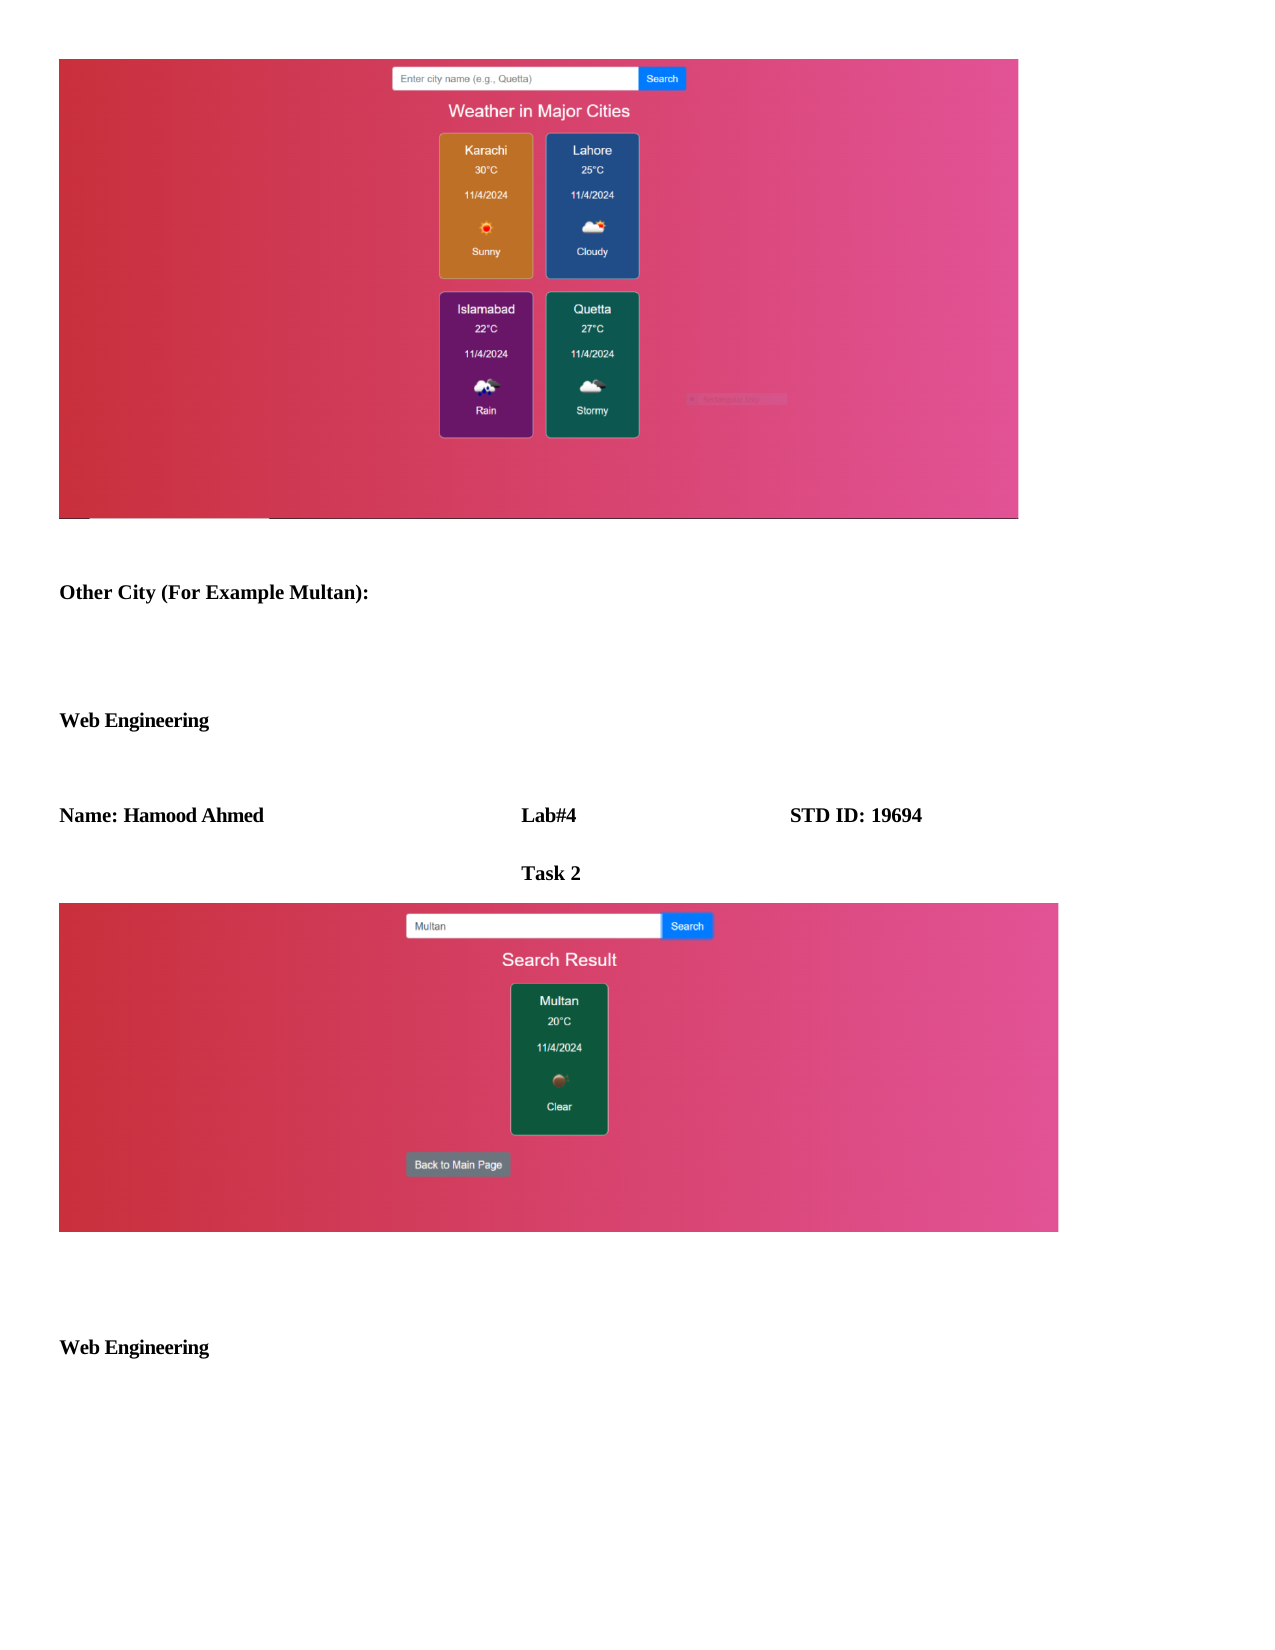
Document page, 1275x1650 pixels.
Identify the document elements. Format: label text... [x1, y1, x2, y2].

text Task 2 [511, 861, 1216, 885]
text Other City (For Example Multan): [59, 580, 1216, 604]
picture [59, 59, 1019, 519]
text Web Engineering [59, 708, 1216, 732]
picture [59, 903, 1059, 1232]
text Name: Hamood Ahmed Lab#4 STD ID: 19694 [59, 803, 1216, 827]
text Web Engineering [59, 1335, 1216, 1359]
